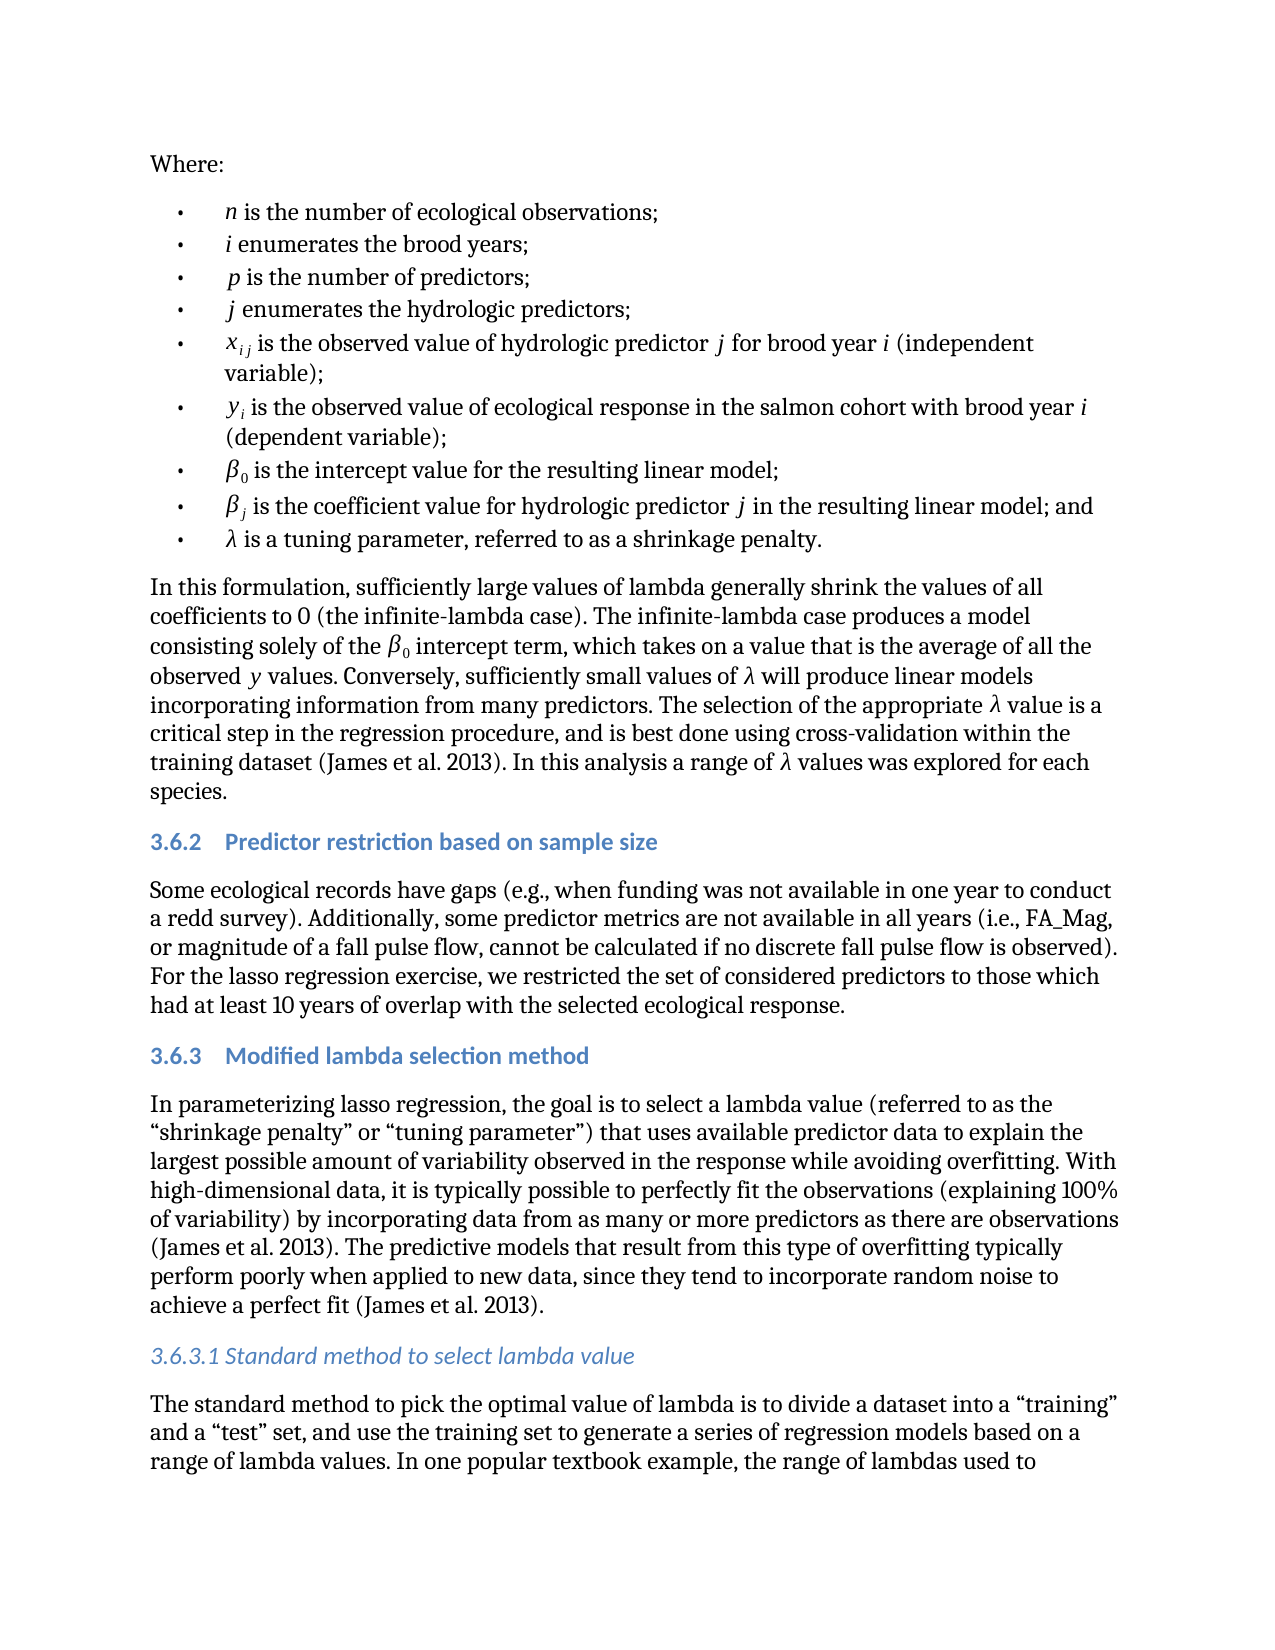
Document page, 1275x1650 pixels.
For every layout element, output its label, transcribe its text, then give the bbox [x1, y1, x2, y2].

list is the observed value of hydrologic predictor for brood year (independent variable); [175, 327, 1125, 388]
list is the number of predictors; [175, 262, 1125, 291]
list is the observed value of ecological response in the salmon cohort with brood year (dependent variable); [175, 391, 1125, 451]
list is the coefficient value for hydrologic predictor in the resulting linear model; and [175, 490, 1125, 522]
text In this formulation, sufficiently large values of lambda generally shrink the values of all coefficients to 0 (the infinite-lambda case). The infinite-lambda case produces a model consisting solely of the intercept term, which takes on a value that is the average of all the observed values. Conversely, sufficiently small values of will produce linear models incorporating information from many predictors. The selection of the appropriate value is a critical step in the regression procedure, and is best done using cross-validation within the training dataset (James et al. 2013). In this analysis a range of values was explored for each species. [150, 573, 1125, 806]
subtitle 3.6.3.1 Standard method to select lambda value [150, 1340, 1125, 1371]
text Where: [150, 150, 1125, 179]
subtitle 3.6.2 Predictor restriction based on sample size [150, 826, 1125, 857]
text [150, 1389, 1125, 1476]
list is a tuning parameter, referred to as a shrinkage penalty. [175, 525, 1125, 554]
list is the number of ecological observations; [175, 197, 1125, 226]
list enumerates the brood years; [175, 230, 1125, 259]
list is the intercept value for the resulting linear model; [175, 455, 1125, 487]
list enumerates the hydrologic predictors; [175, 295, 1125, 324]
subtitle 3.6.3 Modified lambda selection method [150, 1040, 1125, 1071]
text In parameterizing lasso regression, the goal is to select a lambda value (referred to as the “shrinkage penalty” or “tuning parameter”) that uses available predictor data to explain the largest possible amount of variability observed in the response while avoiding overfitting. With high-dimensional data, it is typically possible to perfectly fit the observations (explaining 100% of variability) by incorporating data from as many or more predictors as there are observations (James et al. 2013). The predictive models that result from this type of overfitting typically perform poorly when applied to new data, since they tend to incorporate random noise to achieve a perfect fit (James et al. 2013). [150, 1089, 1125, 1319]
text Some ecological records have gaps (e.g., when funding was not available in one year to conduct a redd survey). Additionally, some predictor metrics are not available in all years (i.e., FA_Mag, or magnitude of a fall pulse flow, cannot be calculated if no discrete fall pulse flow is observed). For the lasso regression exercise, we restricted the set of considered predictors to those which had at least 10 years of overlap with the selected ecological response. [150, 876, 1125, 1019]
